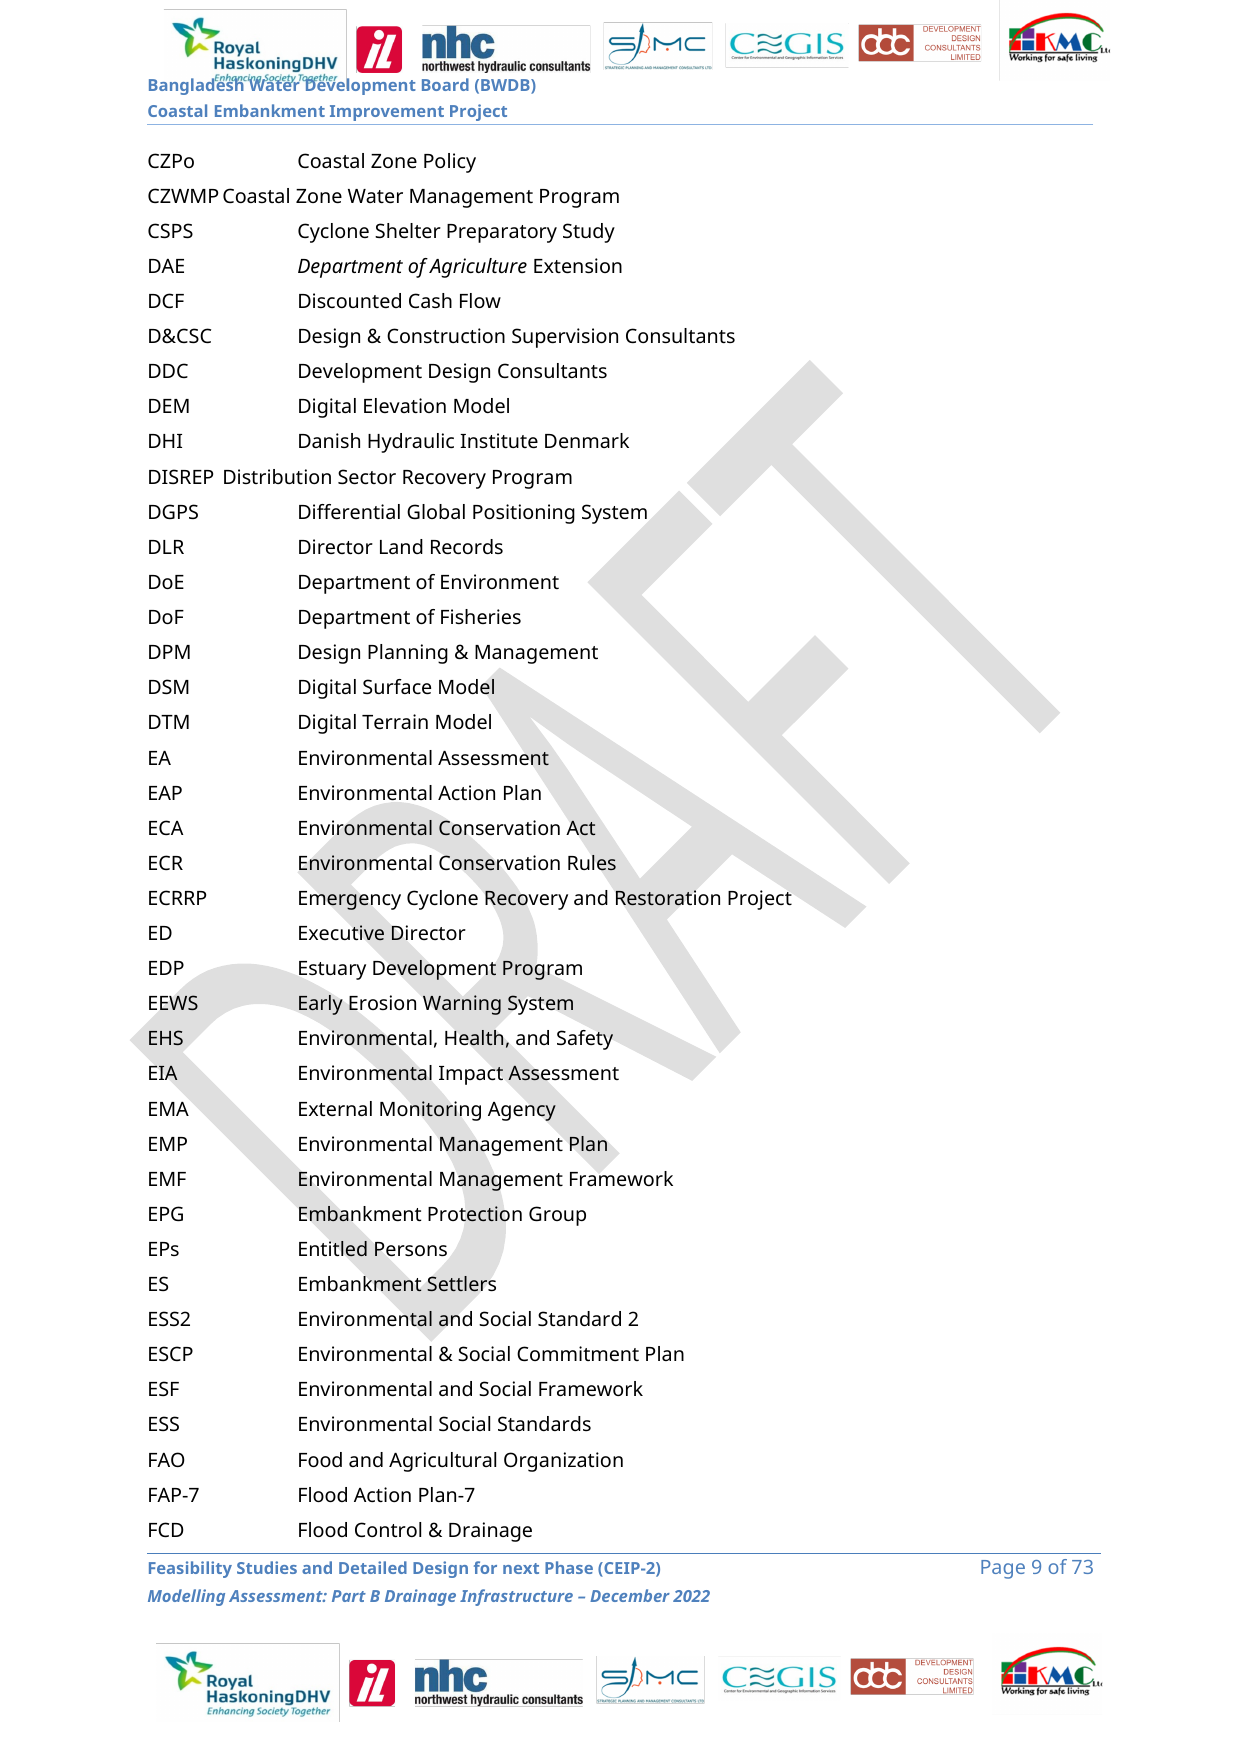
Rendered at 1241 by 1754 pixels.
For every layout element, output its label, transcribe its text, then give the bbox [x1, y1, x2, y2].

text ES Embankment Settlers [147, 1270, 1093, 1297]
text FCD Flood Control & Drainage [147, 1516, 1093, 1543]
text EMP Environmental Management Plan [147, 1130, 1093, 1157]
picture [163, 0, 1111, 89]
text EIA Environmental Impact Assessment [147, 1060, 1093, 1087]
picture [511, 81, 516, 89]
text ECA Environmental Conservation Act [147, 814, 1093, 841]
text DGPS Differential Global Positioning System [147, 498, 1093, 525]
text DHI Danish Hydraulic Institute Denmark [147, 428, 1093, 455]
text EHS Environmental, Health, and Safety [147, 1024, 1093, 1052]
text DoF Department of Fisheries [147, 603, 1093, 630]
text DCF Discounted Cash Flow [147, 287, 1093, 314]
text ED Executive Director [147, 919, 1093, 946]
text DPM Design Planning & Management [147, 638, 1093, 665]
text DTM Digital Terrain Model [147, 709, 1093, 736]
picture [156, 1633, 1103, 1722]
text EPG Embankment Protection Group [147, 1200, 1093, 1227]
text ESF Environmental and Social Framework [147, 1376, 1093, 1403]
text EMA External Monitoring Agency [147, 1095, 1093, 1122]
text DSM Digital Surface Model [147, 673, 1093, 701]
text CZPo Coastal Zone Policy [147, 147, 1093, 174]
picture [308, 81, 313, 89]
text DoE Department of Environment [147, 568, 1093, 595]
text DDC Development Design Consultants [147, 358, 1093, 384]
text DLR Director Land Records [147, 533, 1093, 560]
text DISREP Distribution Sector Recovery Program [147, 463, 1093, 490]
text CZWMP Coastal Zone Water Management Program [147, 182, 1093, 209]
text CSPS Cyclone Shelter Preparatory Study [147, 217, 1093, 244]
text ECRRP Emergency Cyclone Recovery and Restoration Project [147, 884, 1093, 911]
text ESCP Environmental & Social Commitment Plan [147, 1341, 1093, 1367]
text EPs Entitled Persons [147, 1235, 1093, 1262]
text ESS2 Environmental and Social Standard 2 [147, 1305, 1093, 1332]
text ESS Environmental Social Standards [147, 1411, 1093, 1438]
text EMF Environmental Management Framework [147, 1165, 1093, 1192]
text D&CSC Design & Construction Supervision Consultants [147, 322, 1093, 349]
text ECR Environmental Conservation Rules [147, 849, 1093, 876]
text EAP Environmental Action Plan [147, 779, 1093, 806]
text DAE Department of Agriculture Extension [147, 252, 1093, 279]
text FAP-7 Flood Action Plan-7 [147, 1481, 1093, 1508]
text DEM Digital Elevation Model [147, 393, 1093, 420]
text FAO Food and Agricultural Organization [147, 1446, 1093, 1473]
text EA Environmental Assessment [147, 744, 1093, 771]
text EEWS Early Erosion Warning System [147, 989, 1093, 1016]
text EDP Estuary Development Program [147, 954, 1093, 981]
